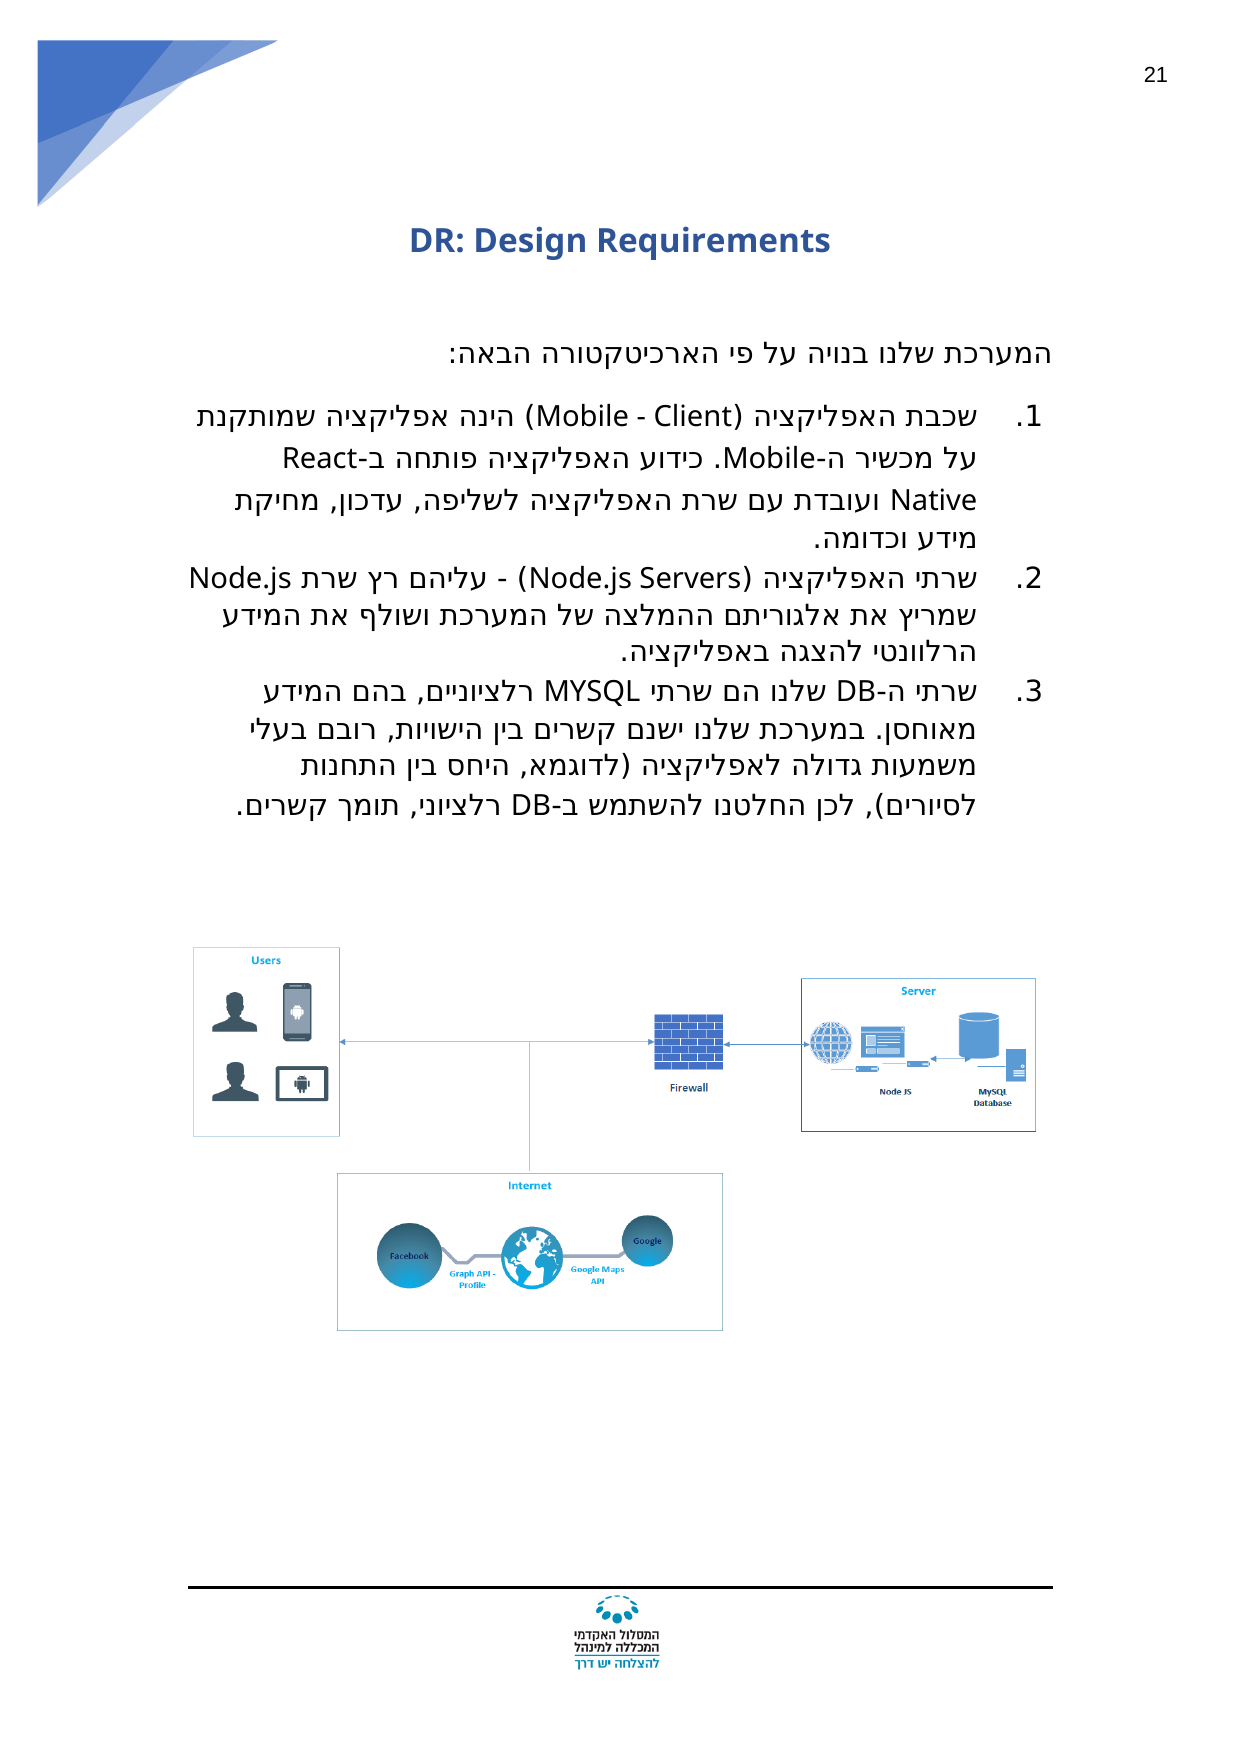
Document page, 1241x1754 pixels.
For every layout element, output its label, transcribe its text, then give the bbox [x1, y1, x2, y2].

picture [572, 1589, 662, 1679]
picture [187, 942, 1053, 1344]
list שכבת האפליקציה (Mobile - Client) הינה אפליקציה שמותקנת על מכשיר ה-Mobile. כידוע האפליקציה פותחה ב-React Native ועובדת עם שרת האפליקציה לשליפה, עדכון, מחיקת מידע וכדומה. [187, 396, 1015, 555]
subtitle DR: Design Requirements [187, 217, 1053, 262]
text המערכת שלנו בנויה על פי הארכיטקטורה הבאה: [187, 337, 1053, 371]
list שרתי ה-DB שלנו הם שרתי MYSQL רלציוניים, בהם המידע מאוחסן. במערכת שלנו ישנם קשרים בין הישויות, רובם בעלי משמעות גדולה לאפליקציה (לדוגמא, היחס בין התחנות לסיורים), לכן החלטנו להשתמש ב-DB רלציוני, תומך קשרים. [187, 671, 1015, 824]
list שרתי האפליקציה (Node.js Servers) - עליהם רץ שרת Node.js שמריץ את אלגוריתם ההמלצה של המערכת ושולף את המידע הרלוונטי להצגה באפליקציה. [187, 557, 1015, 668]
picture [37, 40, 279, 209]
